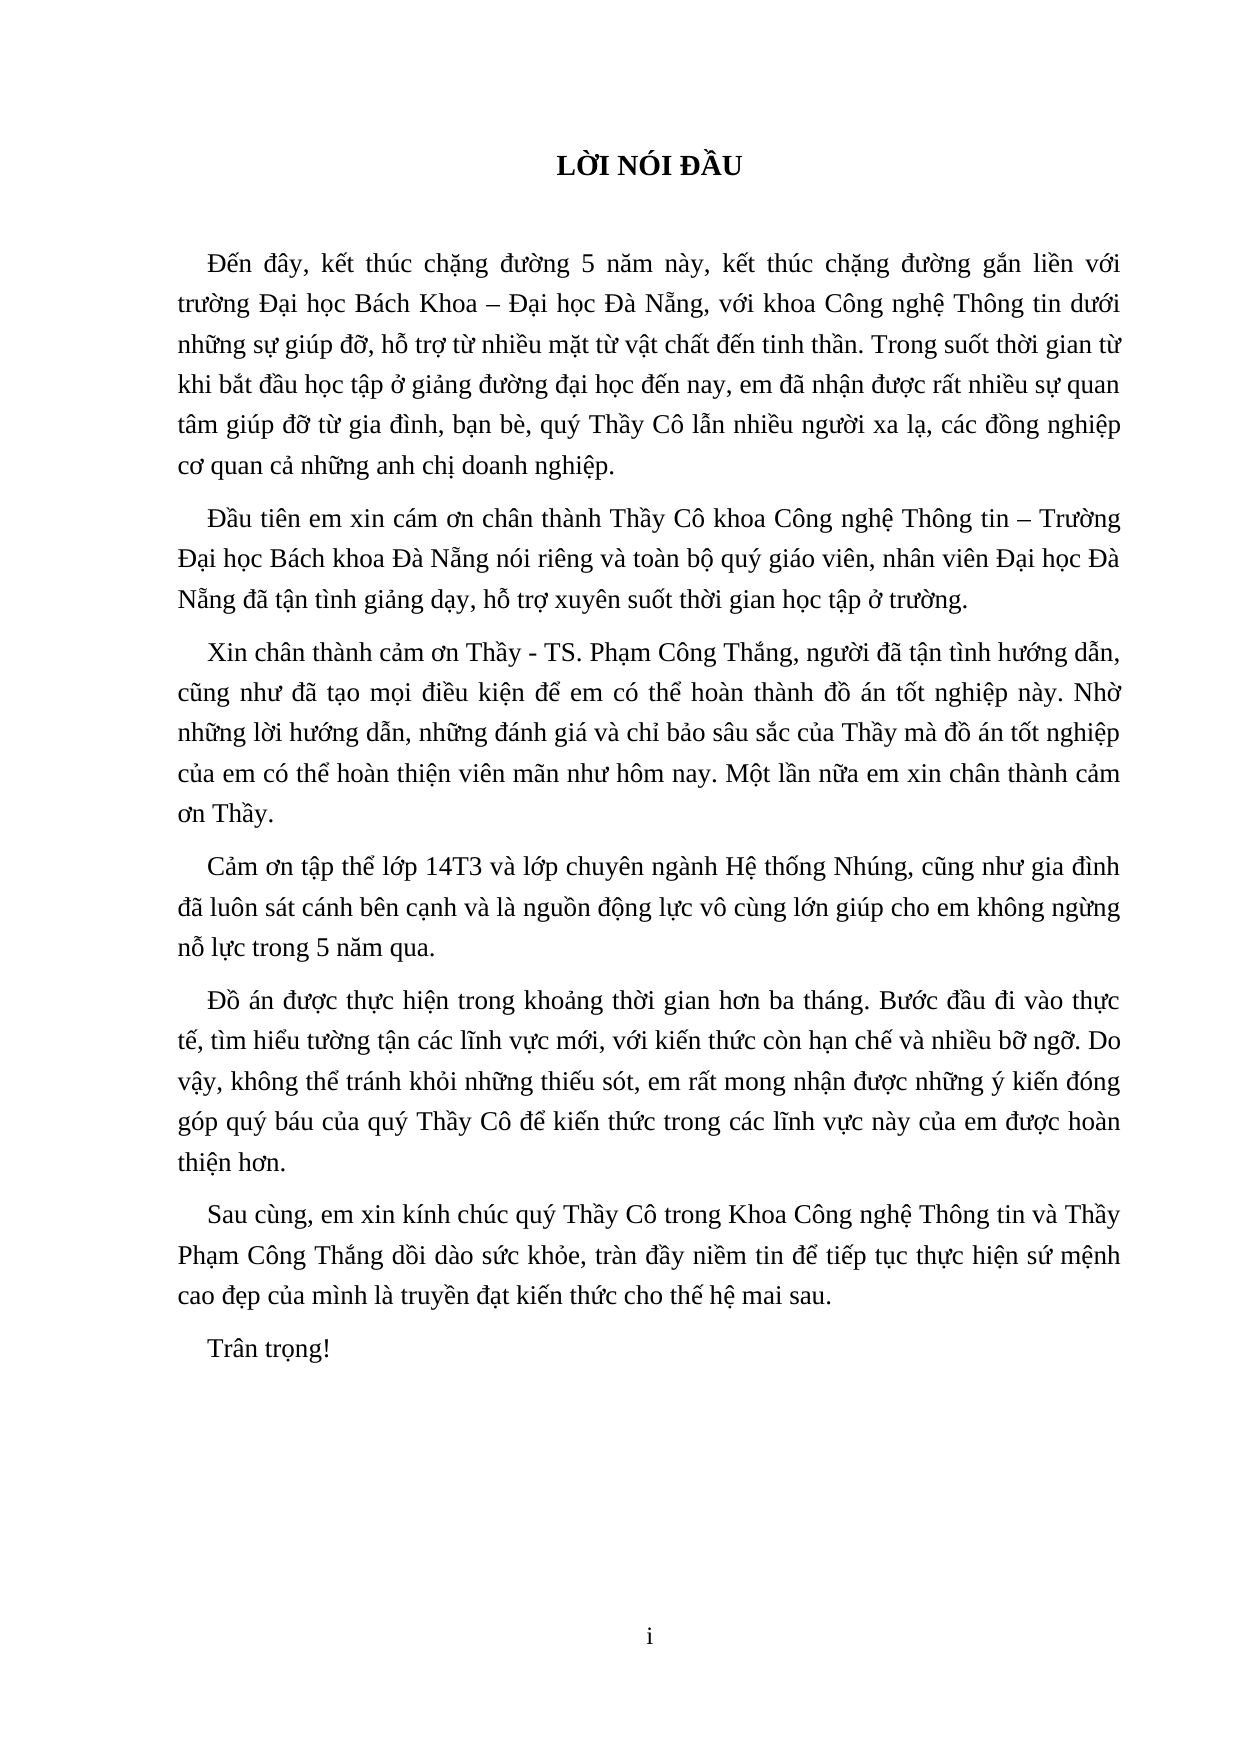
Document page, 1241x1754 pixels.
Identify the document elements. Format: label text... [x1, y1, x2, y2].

text Sau cùng, em xin kính chúc quý Thầy Cô trong Khoa Công nghệ Thông tin và Thầy Phạm Công Thắng dồi dào sức khỏe, tràn đầy niềm tin để tiếp tục thực hiện sứ mệnh cao đẹp của mình là truyền đạt kiến thức cho thế hệ mai sau. [177, 1199, 1122, 1311]
text Đầu tiên em xin cám ơn chân thành Thầy Cô khoa Công nghệ Thông tin – Trường Đại học Bách khoa Đà Nẵng nói riêng và toàn bộ quý giáo viên, nhân viên Đại học Đà Nẵng đã tận tình giảng dạy, hỗ trợ xuyên suốt thời gian học tập ở trường. [177, 502, 1122, 614]
text Xin chân thành cảm ơn Thầy - TS. Phạm Công Thắng, người đã tận tình hướng dẫn, cũng như đã tạo mọi điều kiện để em có thể hoàn thành đồ án tốt nghiệp này. Nhờ những lời hướng dẫn, những đánh giá và chỉ bảo sâu sắc của Thầy mà đồ án tốt nghiệp của em có thể hoàn thiện viên mãn như hôm nay. Một lần nữa em xin chân thành cảm ơn Thầy. [177, 636, 1122, 828]
text Cảm ơn tập thể lớp 14T3 và lớp chuyên ngành Hệ thống Nhúng, cũng như gia đình đã luôn sát cánh bên cạnh và là nguồn động lực vô cùng lớn giúp cho em không ngừng nỗ lực trong 5 năm qua. [177, 850, 1122, 962]
text Đến đây, kết thúc chặng đường 5 năm này, kết thúc chặng đường gắn liền với trường Đại học Bách Khoa – Đại học Đà Nẵng, với khoa Công nghệ Thông tin dưới những sự giúp đỡ, hỗ trợ từ nhiều mặt từ vật chất đến tinh thần. Trong suốt thời gian từ khi bắt đầu học tập ở giảng đường đại học đến nay, em đã nhận được rất nhiều sự quan tâm giúp đỡ từ gia đình, bạn bè, quý Thầy Cô lẫn nhiều người xa lạ, các đồng nghiệp cơ quan cả những anh chị doanh nghiệp. [177, 247, 1122, 480]
text LỜI NÓI ĐẦU [177, 148, 1122, 181]
text Trân trọng! [177, 1332, 1122, 1363]
text Đồ án được thực hiện trong khoảng thời gian hơn ba tháng. Bước đầu đi vào thực tế, tìm hiểu tường tận các lĩnh vực mới, với kiến thức còn hạn chế và nhiều bỡ ngỡ. Do vậy, không thể tránh khỏi những thiếu sót, em rất mong nhận được những ý kiến đóng góp quý báu của quý Thầy Cô để kiến thức trong các lĩnh vực này của em được hoàn thiện hơn. [177, 984, 1122, 1177]
